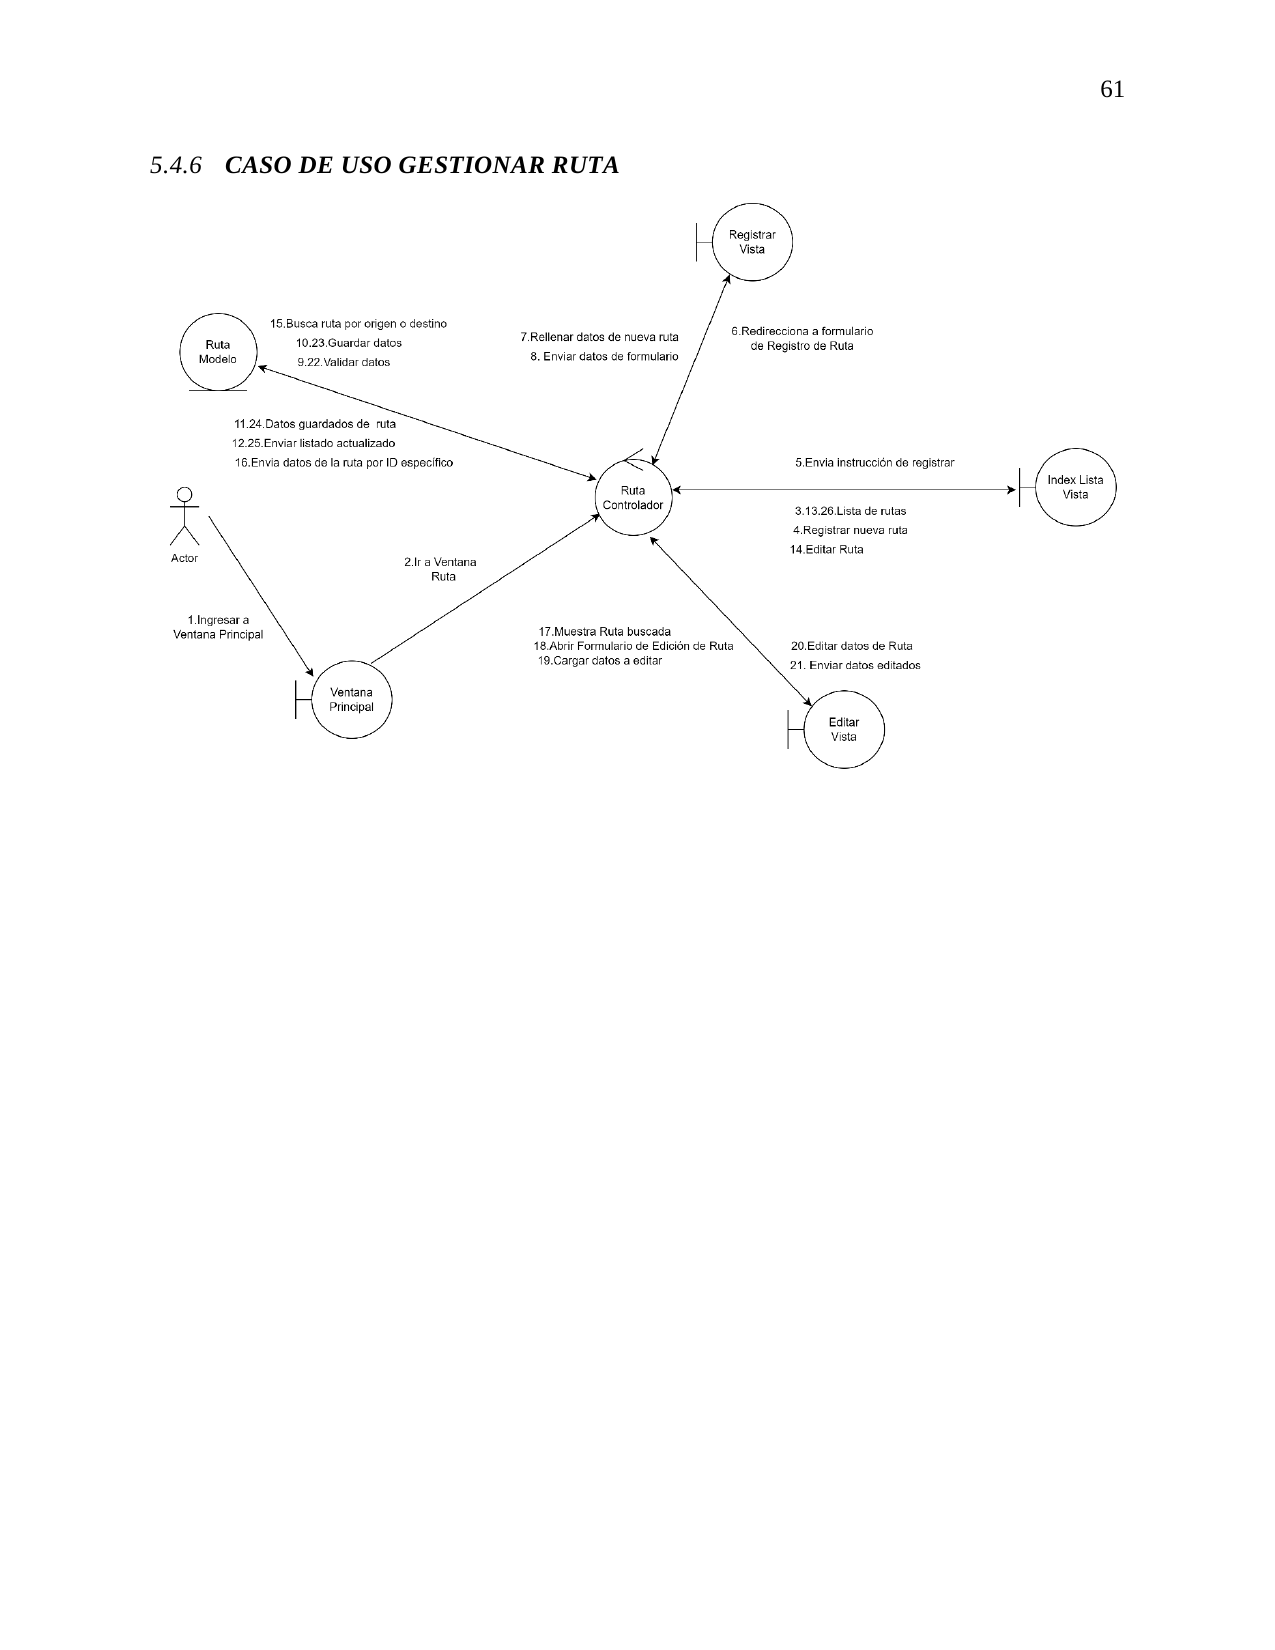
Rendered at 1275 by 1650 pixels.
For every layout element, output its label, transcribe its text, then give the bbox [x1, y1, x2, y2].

picture [150, 193, 1125, 778]
subtitle Caso de uso Gestionar Ruta [150, 150, 1125, 179]
